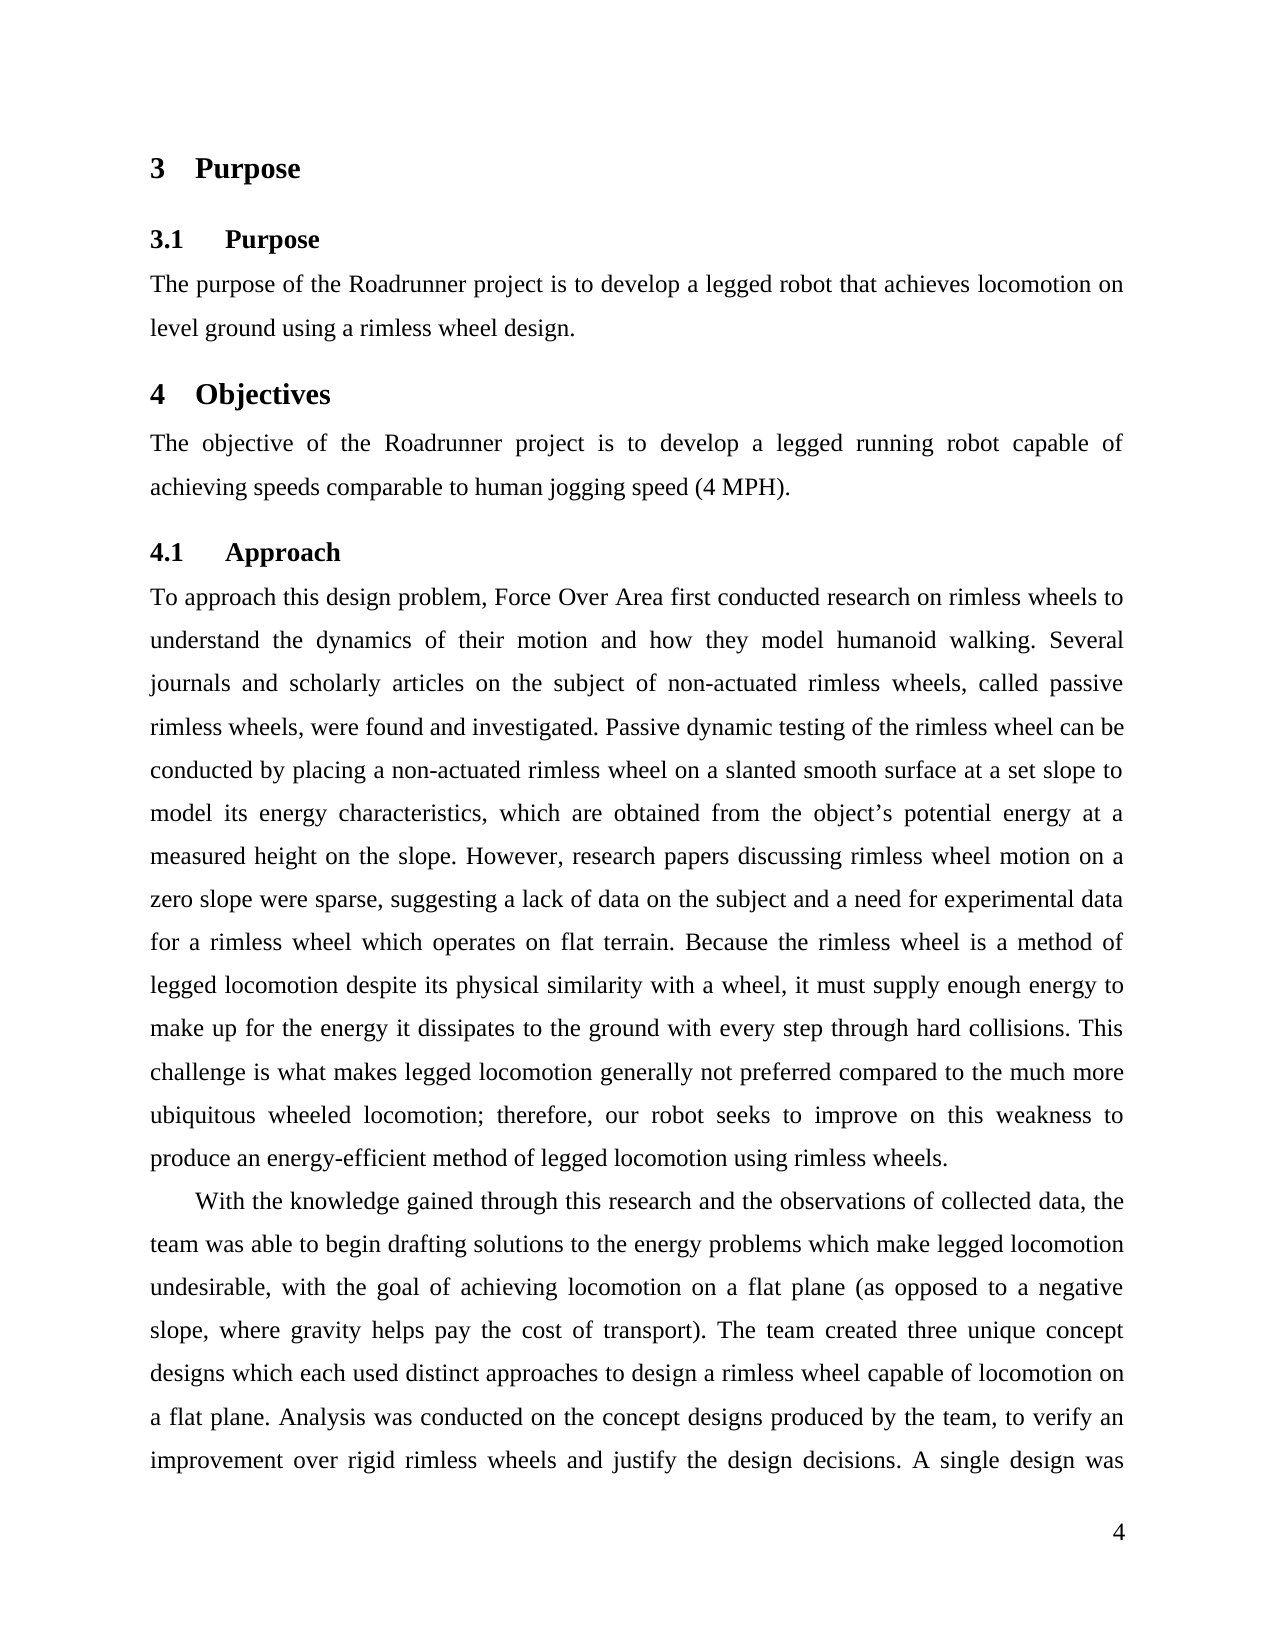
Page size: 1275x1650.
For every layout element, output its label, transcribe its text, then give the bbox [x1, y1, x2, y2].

subtitle Objectives [150, 377, 1125, 411]
subtitle Purpose [150, 223, 1125, 254]
subtitle Purpose [150, 150, 1125, 185]
text The purpose of the Roadrunner project is to develop a legged robot that achieves locomotion on level ground using a rimless wheel design. [150, 269, 1125, 341]
subtitle Approach [150, 536, 1125, 567]
text The objective of the Roadrunner project is to develop a legged running robot capable of achieving speeds comparable to human jogging speed (4 MPH). [150, 428, 1125, 500]
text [150, 1186, 1125, 1473]
text To approach this design problem, Force Over Area first conducted research on rimless wheels to understand the dynamics of their motion and how they model humanoid walking. Several journals and scholarly articles on the subject of non-actuated rimless wheels, called passive rimless wheels, were found and investigated. Passive dynamic testing of the rimless wheel can be conducted by placing a non-actuated rimless wheel on a slanted smooth surface at a set slope to model its energy characteristics, which are obtained from the object’s potential energy at a measured height on the slope. However, research papers discussing rimless wheel motion on a zero slope were sparse, suggesting a lack of data on the subject and a need for experimental data for a rimless wheel which operates on flat terrain. Because the rimless wheel is a method of legged locomotion despite its physical similarity with a wheel, it must supply enough energy to make up for the energy it dissipates to the ground with every step through hard collisions. This challenge is what makes legged locomotion generally not preferred compared to the much more ubiquitous wheeled locomotion; therefore, our robot seeks to improve on this weakness to produce an energy-efficient method of legged locomotion using rimless wheels. [150, 582, 1125, 1172]
